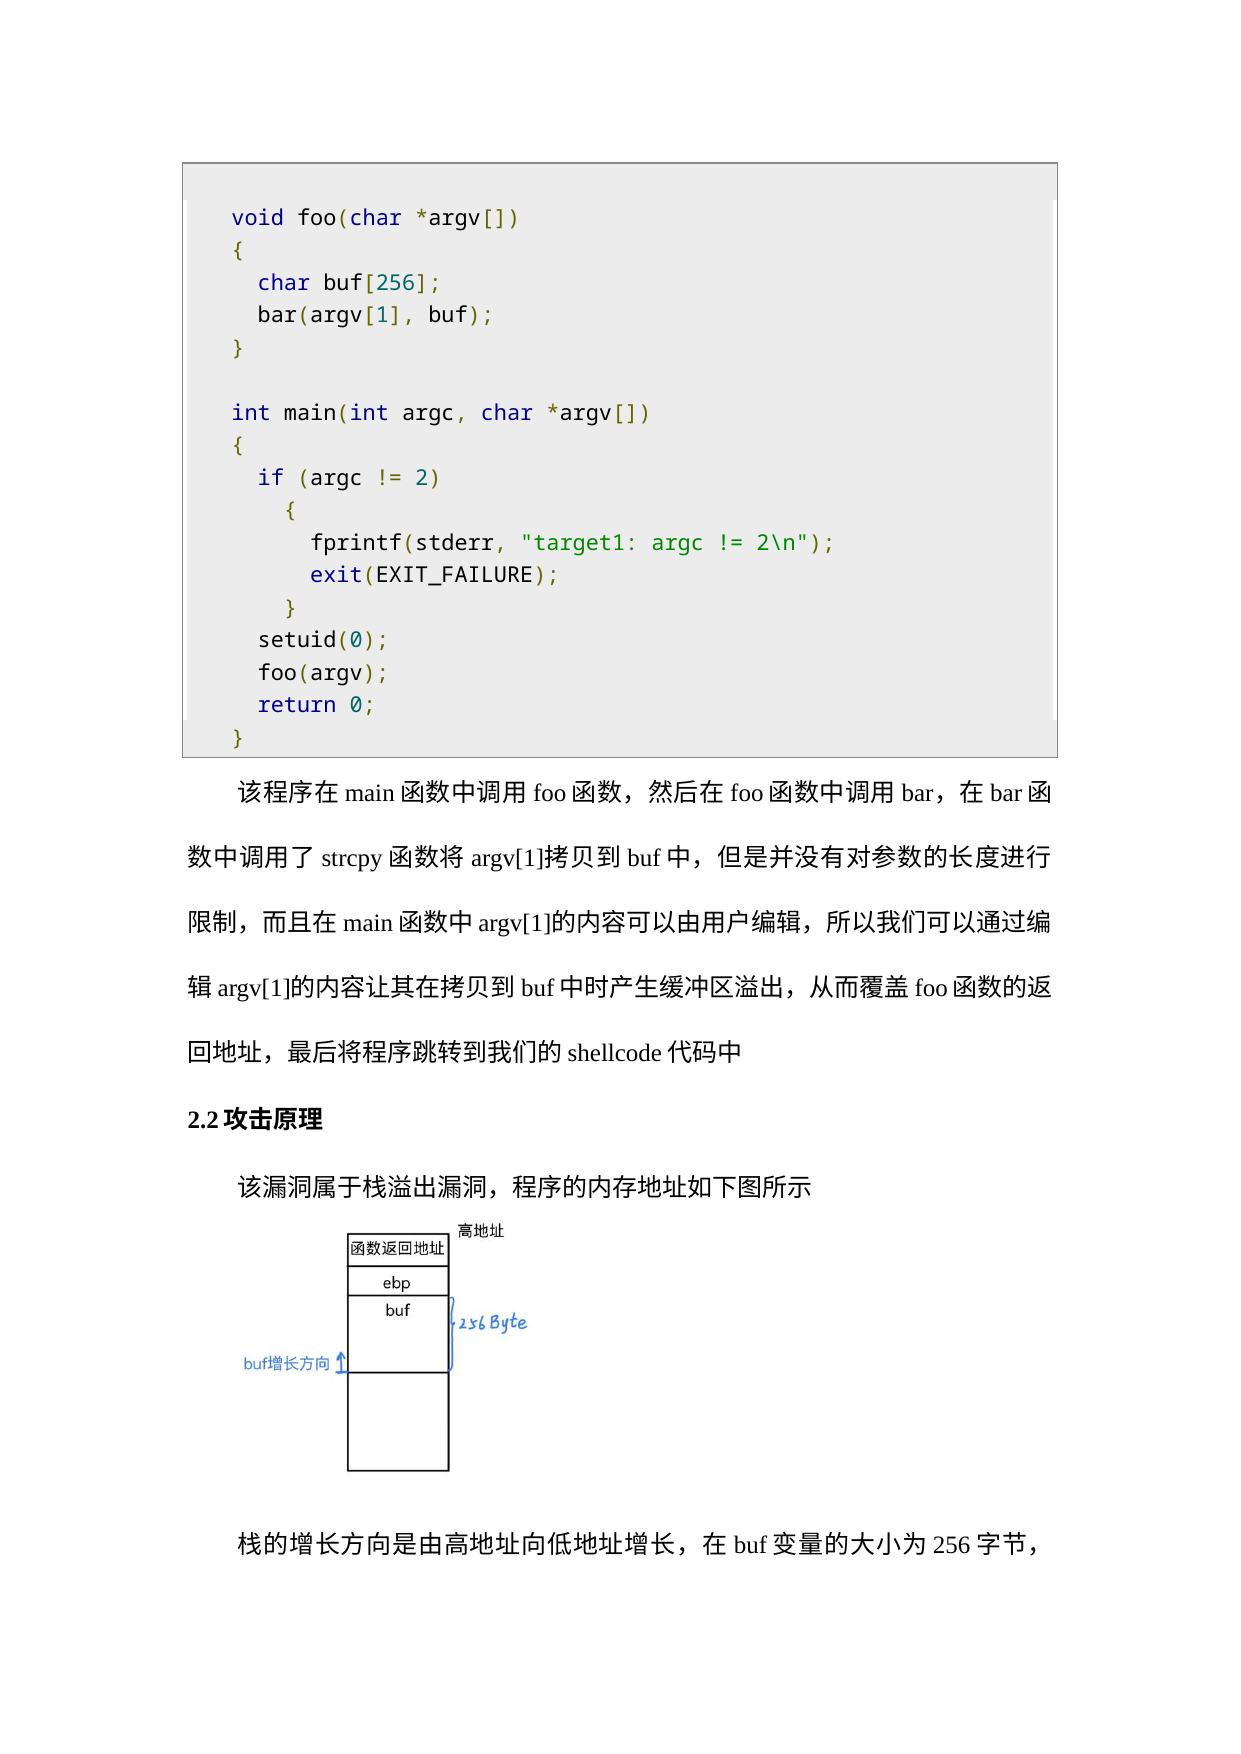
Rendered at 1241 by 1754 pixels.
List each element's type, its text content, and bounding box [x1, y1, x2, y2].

text 2.2攻击原理 [187, 1086, 1053, 1151]
text { [187, 493, 1053, 525]
text char buf[256]; [187, 265, 1053, 298]
text void foo(char *argv[]) [187, 200, 1053, 233]
text 该程序在main函数中调用foo函数，然后在foo函数中调用bar，在bar函数中调用了strcpy函数将argv[1]拷贝到buf中，但是并没有对参数的长度进行限制，而且在main函数中argv[1]的内容可以由用户编辑，所以我们可以通过编辑argv[1]的内容让其在拷贝到buf中时产生缓冲区溢出，从而覆盖foo函数的返回地址，最后将程序跳转到我们的shellcode代码中 [187, 758, 1053, 1083]
text setuid(0); [187, 623, 1053, 655]
text { [187, 233, 1053, 265]
text { [187, 428, 1053, 460]
text } [187, 590, 1053, 623]
text exit(EXIT_FAILURE); [187, 558, 1053, 590]
text foo(argv); [187, 655, 1053, 688]
text if (argc != 2) [187, 460, 1053, 493]
picture [237, 1217, 541, 1481]
text } [183, 714, 1057, 757]
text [187, 1510, 1053, 1575]
text bar(argv[1], buf); [187, 298, 1053, 330]
text return 0; [187, 688, 1053, 714]
text } [187, 330, 1053, 363]
text int main(int argc, char *argv[]) [187, 395, 1053, 428]
text fprintf(stderr, "target1: argc != 2\n"); [187, 525, 1053, 558]
text 该漏洞属于栈溢出漏洞，程序的内存地址如下图所示 [187, 1153, 1053, 1218]
